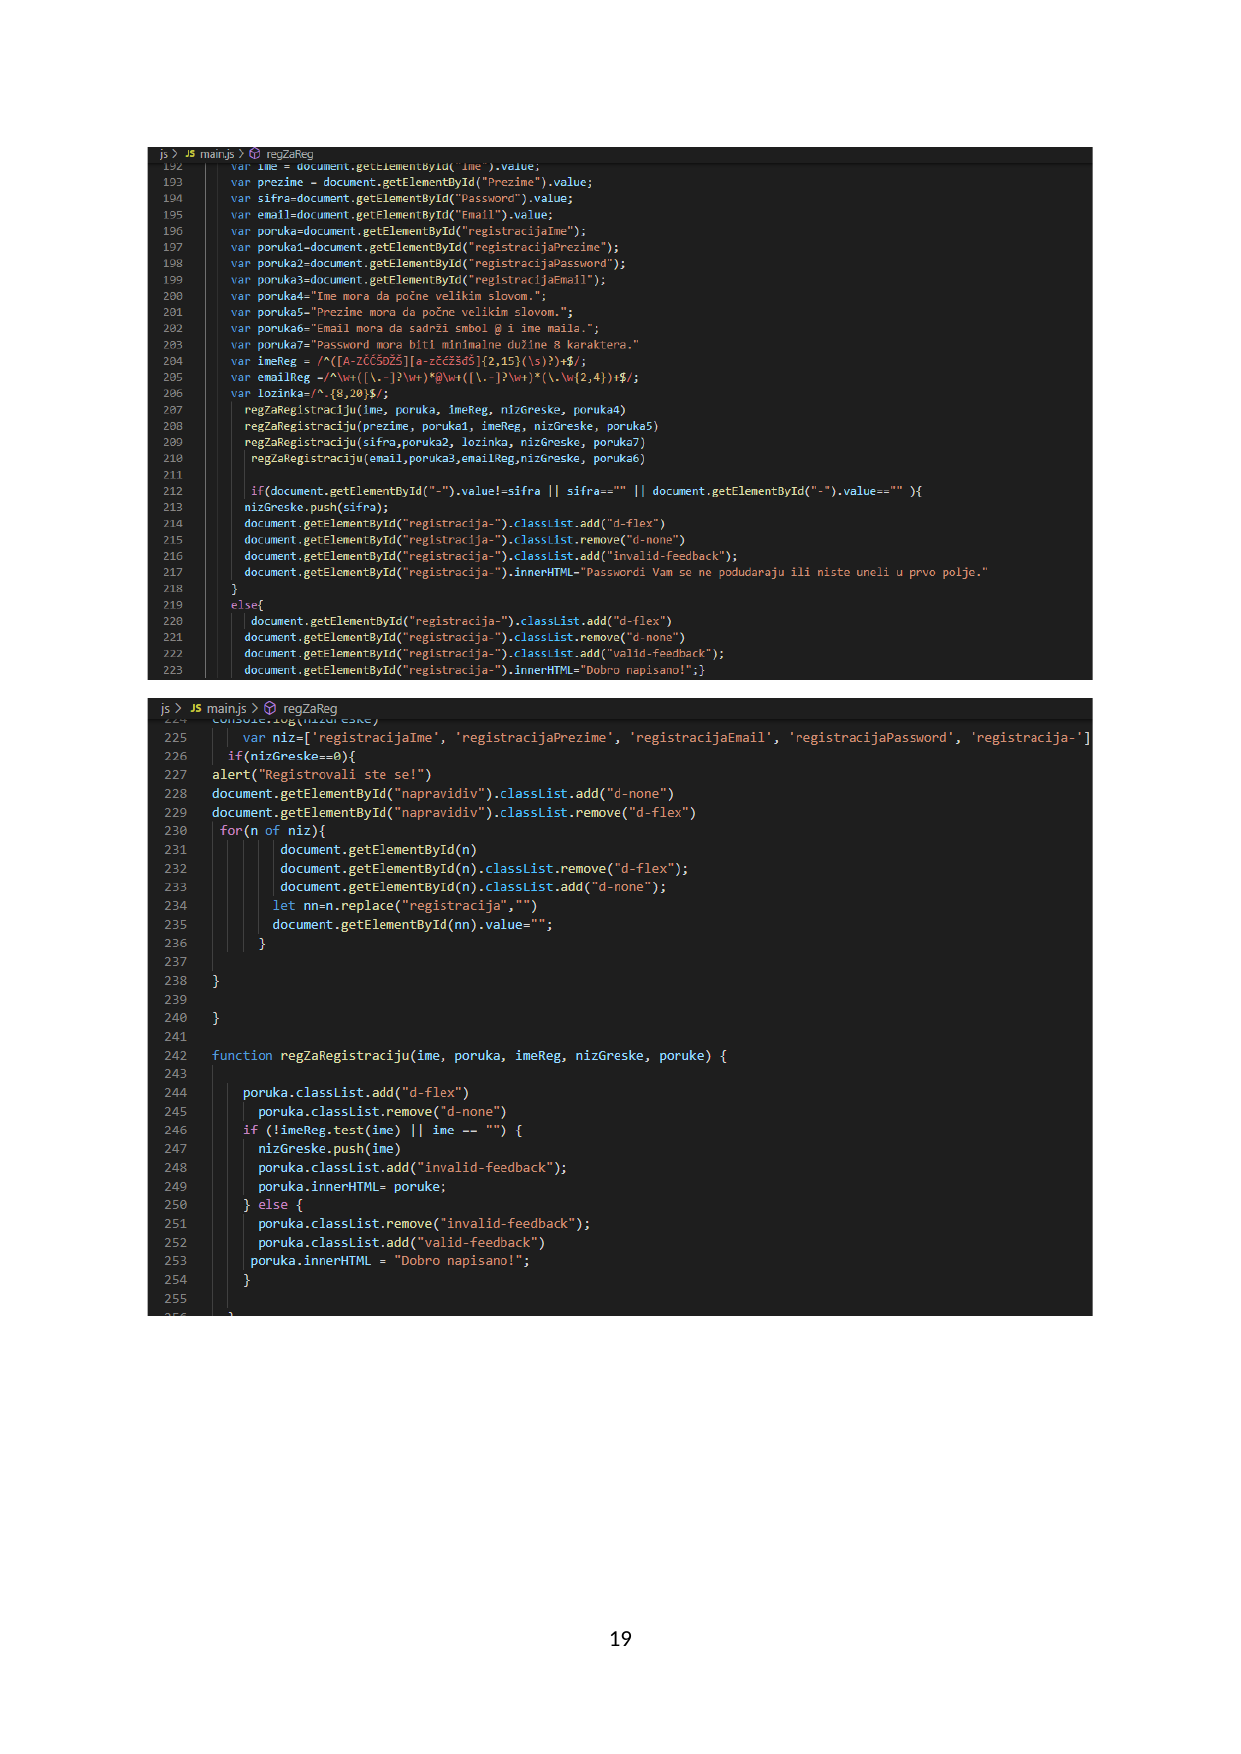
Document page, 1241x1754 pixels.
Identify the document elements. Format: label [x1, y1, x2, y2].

picture [147, 147, 1093, 680]
picture [147, 698, 1093, 1316]
